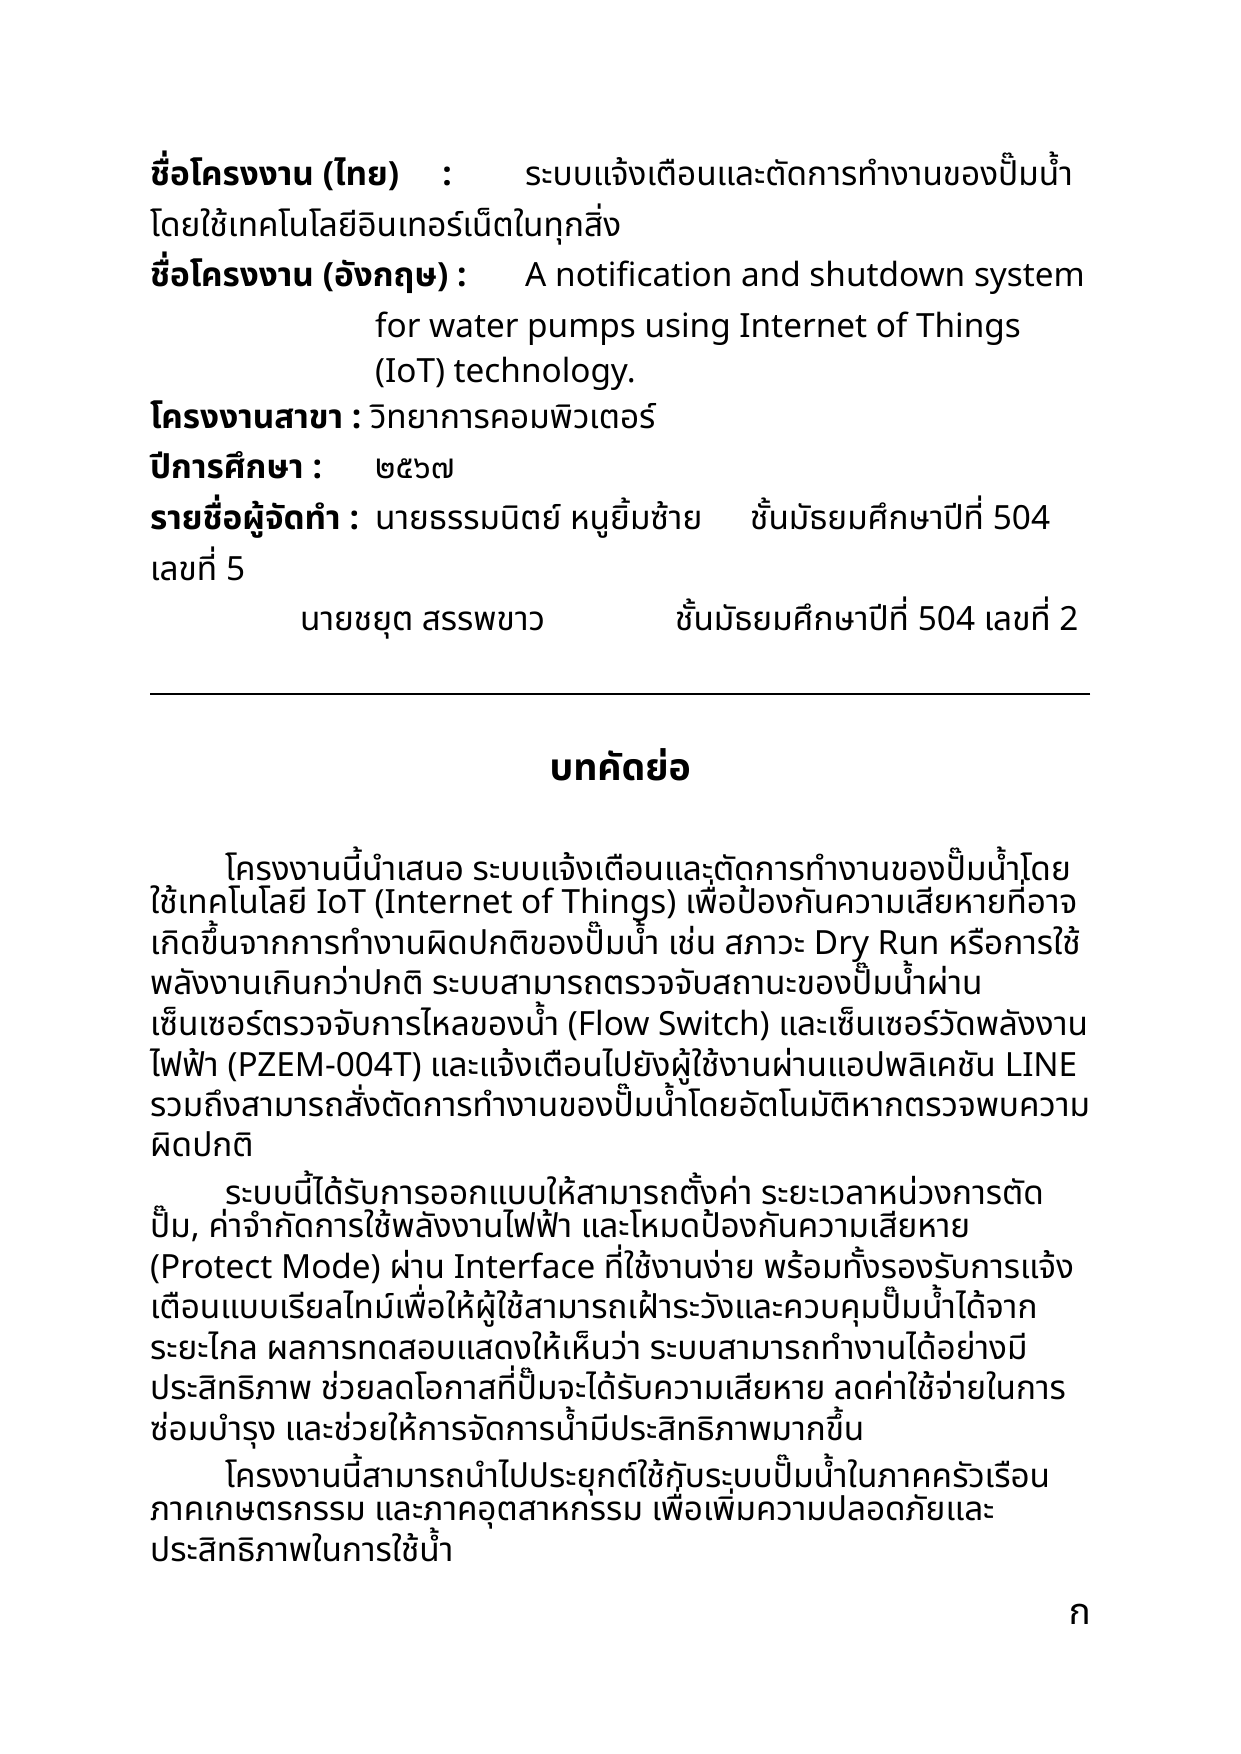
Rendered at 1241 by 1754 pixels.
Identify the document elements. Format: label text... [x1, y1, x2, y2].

text ระบบนี้ได้รับการออกแบบให้สามารถตั้งค่า ระยะเวลาหน่วงการตัดปั๊ม, ค่าจำกัดการใช้พลังงานไฟฟ้า และโหมดป้องกันความเสียหาย (Protect Mode) ผ่าน Interface ที่ใช้งานง่าย พร้อมทั้งรองรับการแจ้งเตือนแบบเรียลไทม์เพื่อให้ผู้ใช้สามารถเฝ้าระวังและควบคุมปั๊มน้ำได้จากระยะไกล ผลการทดสอบแสดงให้เห็นว่า ระบบสามารถทำงานได้อย่างมีประสิทธิภาพ ช่วยลดโอกาสที่ปั๊มจะได้รับความเสียหาย ลดค่าใช้จ่ายในการซ่อมบำรุง และช่วยให้การจัดการน้ำมีประสิทธิภาพมากขึ้น [150, 1172, 1090, 1455]
text ปีการศึกษา : ๒๕๖๗ [150, 443, 1090, 494]
text โครงงานนี้นำเสนอ ระบบแจ้งเตือนและตัดการทำงานของปั๊มน้ำโดยใช้เทคโนโลยี IoT (Internet of Things) เพื่อป้องกันความเสียหายที่อาจเกิดขึ้นจากการทำงานผิดปกติของปั๊มน้ำ เช่น สภาวะ Dry Run หรือการใช้พลังงานเกินกว่าปกติ ระบบสามารถตรวจจับสถานะของปั๊มน้ำผ่าน เซ็นเซอร์ตรวจจับการไหลของน้ำ (Flow Switch) และเซ็นเซอร์วัดพลังงานไฟฟ้า (PZEM-004T) และแจ้งเตือนไปยังผู้ใช้งานผ่านแอปพลิเคชัน LINE รวมถึงสามารถสั่งตัดการทำงานของปั๊มน้ำโดยอัตโนมัติหากตรวจพบความผิดปกติ [150, 848, 1090, 1172]
text นายชยุต สรรพขาว ชั้นมัธยมศึกษาปีที่ 504 เลขที่ 2 [225, 595, 1090, 646]
text บทคัดย่อ [150, 740, 1090, 797]
text โครงงานสาขา : วิทยาการคอมพิวเตอร์ [150, 392, 1090, 443]
text ชื่อโครงงาน (อังกฤษ) : A notification and shutdown system for water pumps using Internet of Things (IoT) technology. [150, 251, 1090, 392]
text รายชื่อผู้จัดทำ : นายธรรมนิตย์ หนูยิ้มซ้าย ชั้นมัธยมศึกษาปีที่ 504 เลขที่ 5 [150, 494, 1090, 595]
text ชื่อโครงงาน (ไทย) : ระบบแจ้งเตือนและตัดการทำงานของปั๊มน้ำโดยใช้เทคโนโลยีอินเทอร์เน็ตในทุกสิ่ง [150, 150, 1090, 251]
text โครงงานนี้สามารถนำไปประยุกต์ใช้กับระบบปั๊มน้ำในภาคครัวเรือน ภาคเกษตรกรรม และภาคอุตสาหกรรม เพื่อเพิ่มความปลอดภัยและประสิทธิภาพในการใช้น้ำ [150, 1455, 1090, 1576]
